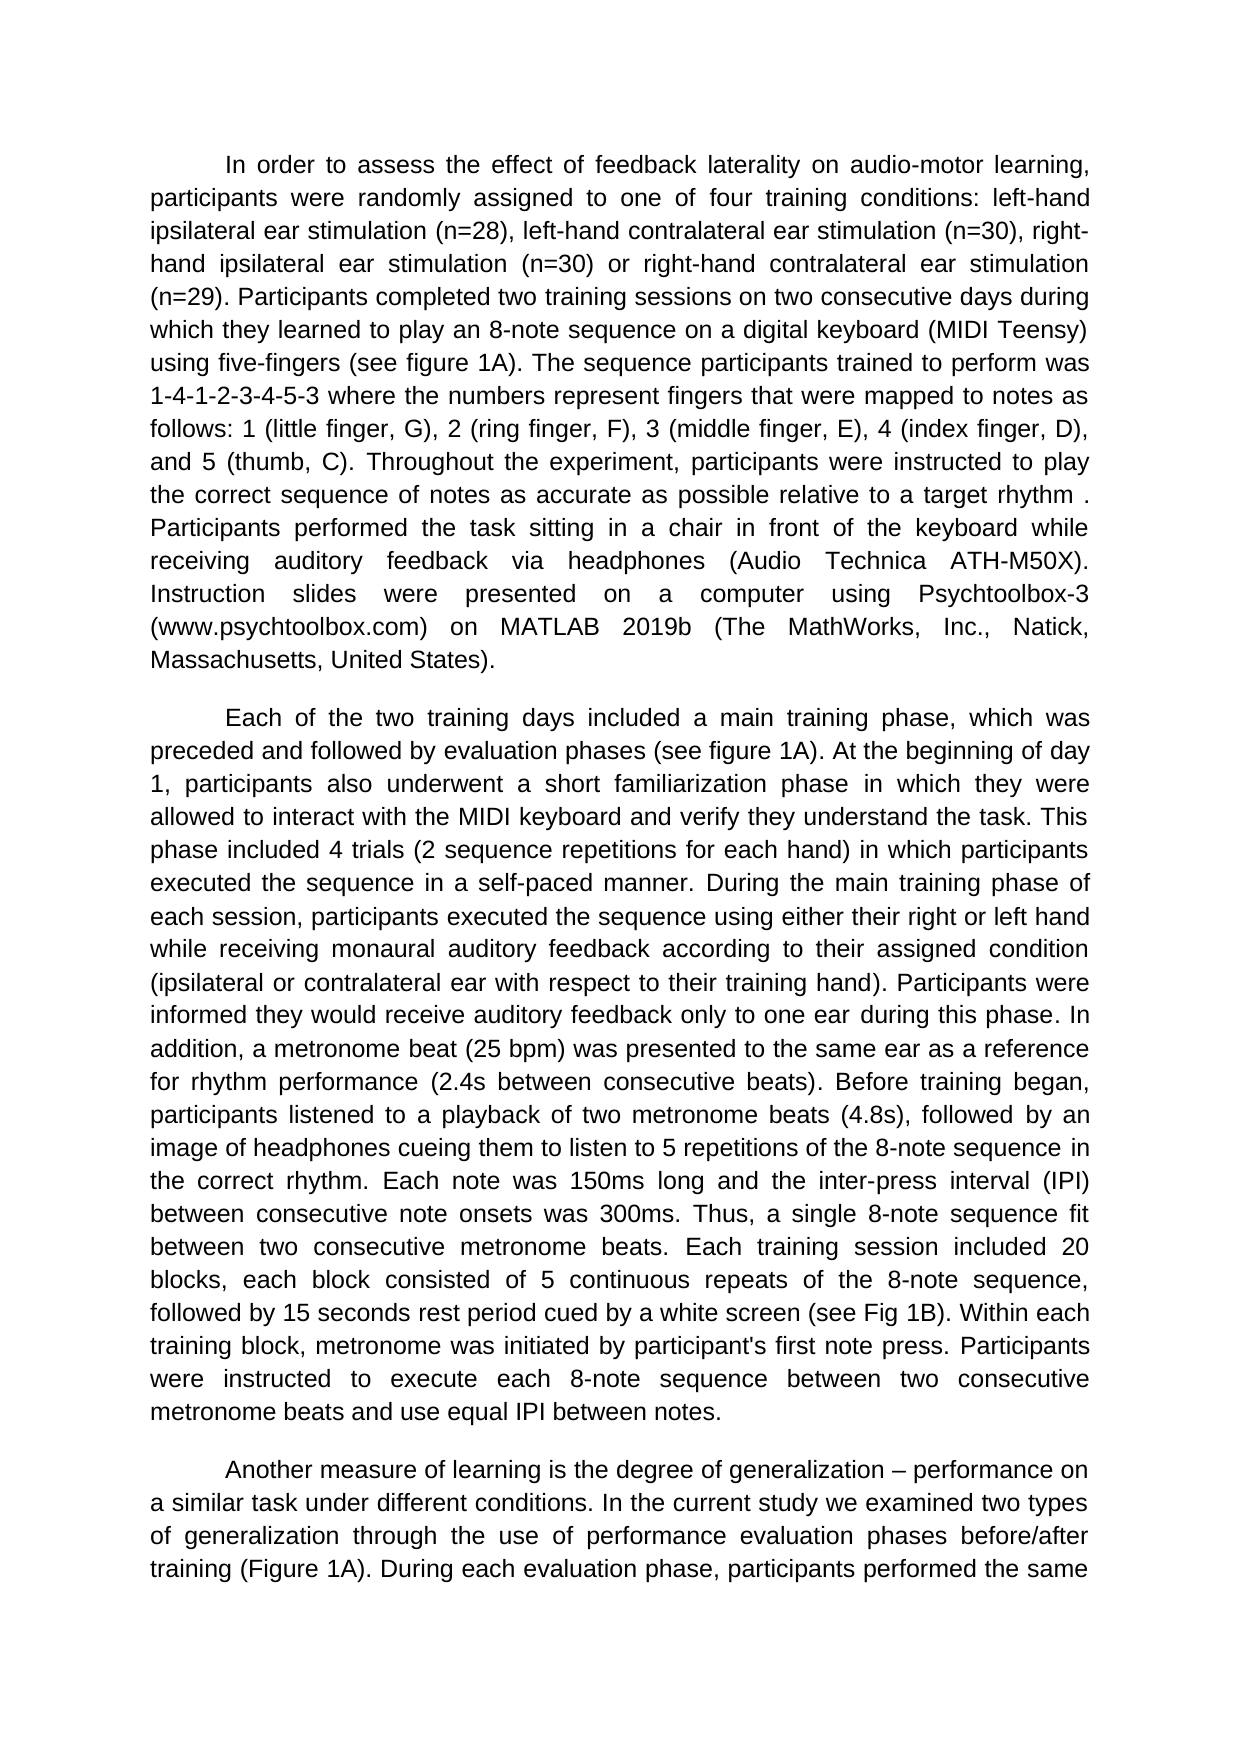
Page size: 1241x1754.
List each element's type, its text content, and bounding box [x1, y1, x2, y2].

text In order to assess the effect of feedback laterality on audio-motor learning, participants were randomly assigned to one of four training conditions: left-hand ipsilateral ear stimulation (n=28), left-hand contralateral ear stimulation (n=30), right-hand ipsilateral ear stimulation (n=30) or right-hand contralateral ear stimulation (n=29). Participants completed two training sessions on two consecutive days during which they learned to play an 8-note sequence on a digital keyboard (MIDI Teensy) using five-fingers (see figure 1A). The sequence participants trained to perform was 1-4-1-2-3-4-5-3 where the numbers represent fingers that were mapped to notes as follows: 1 (little finger, G), 2 (ring finger, F), 3 (middle finger, E), 4 (index finger, D), and 5 (thumb, C). Throughout the experiment, participants were instructed to play the correct sequence of notes as accurate as possible relative to a target rhythm . Participants performed the task sitting in a chair in front of the keyboard while receiving auditory feedback via headphones (Audio Technica ATH-M50X). Instruction slides were presented on a computer using Psychtoolbox-3 (www.psychtoolbox.com) on MATLAB 2019b (The MathWorks, Inc., Natick, Massachusetts, United States). [150, 150, 1090, 674]
text Each of the two training days included a main training phase, which was preceded and followed by evaluation phases (see figure 1A). At the beginning of day 1, participants also underwent a short familiarization phase in which they were allowed to interact with the MIDI keyboard and verify they understand the task. This phase included 4 trials (2 sequence repetitions for each hand) in which participants executed the sequence in a self-paced manner. During the main training phase of each session, participants executed the sequence using either their right or left hand while receiving monaural auditory feedback according to their assigned condition (ipsilateral or contralateral ear with respect to their training hand). Participants were informed they would receive auditory feedback only to one ear during this phase. In addition, a metronome beat (25 bpm) was presented to the same ear as a reference for rhythm performance (2.4s between consecutive beats). Before training began, participants listened to a playback of two metronome beats (4.8s), followed by an image of headphones cueing them to listen to 5 repetitions of the 8-note sequence in the correct rhythm. Each note was 150ms long and the inter-press interval (IPI) between consecutive note onsets was 300ms. Thus, a single 8-note sequence fit between two consecutive metronome beats. Each training session included 20 blocks, each block consisted of 5 continuous repeats of the 8-note sequence, followed by 15 seconds rest period cued by a white screen (see Fig 1B). Within each training block, metronome was initiated by participant's first note press. Participants were instructed to execute each 8-note sequence between two consecutive metronome beats and use equal IPI between notes. [150, 703, 1090, 1426]
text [150, 1455, 1090, 1583]
